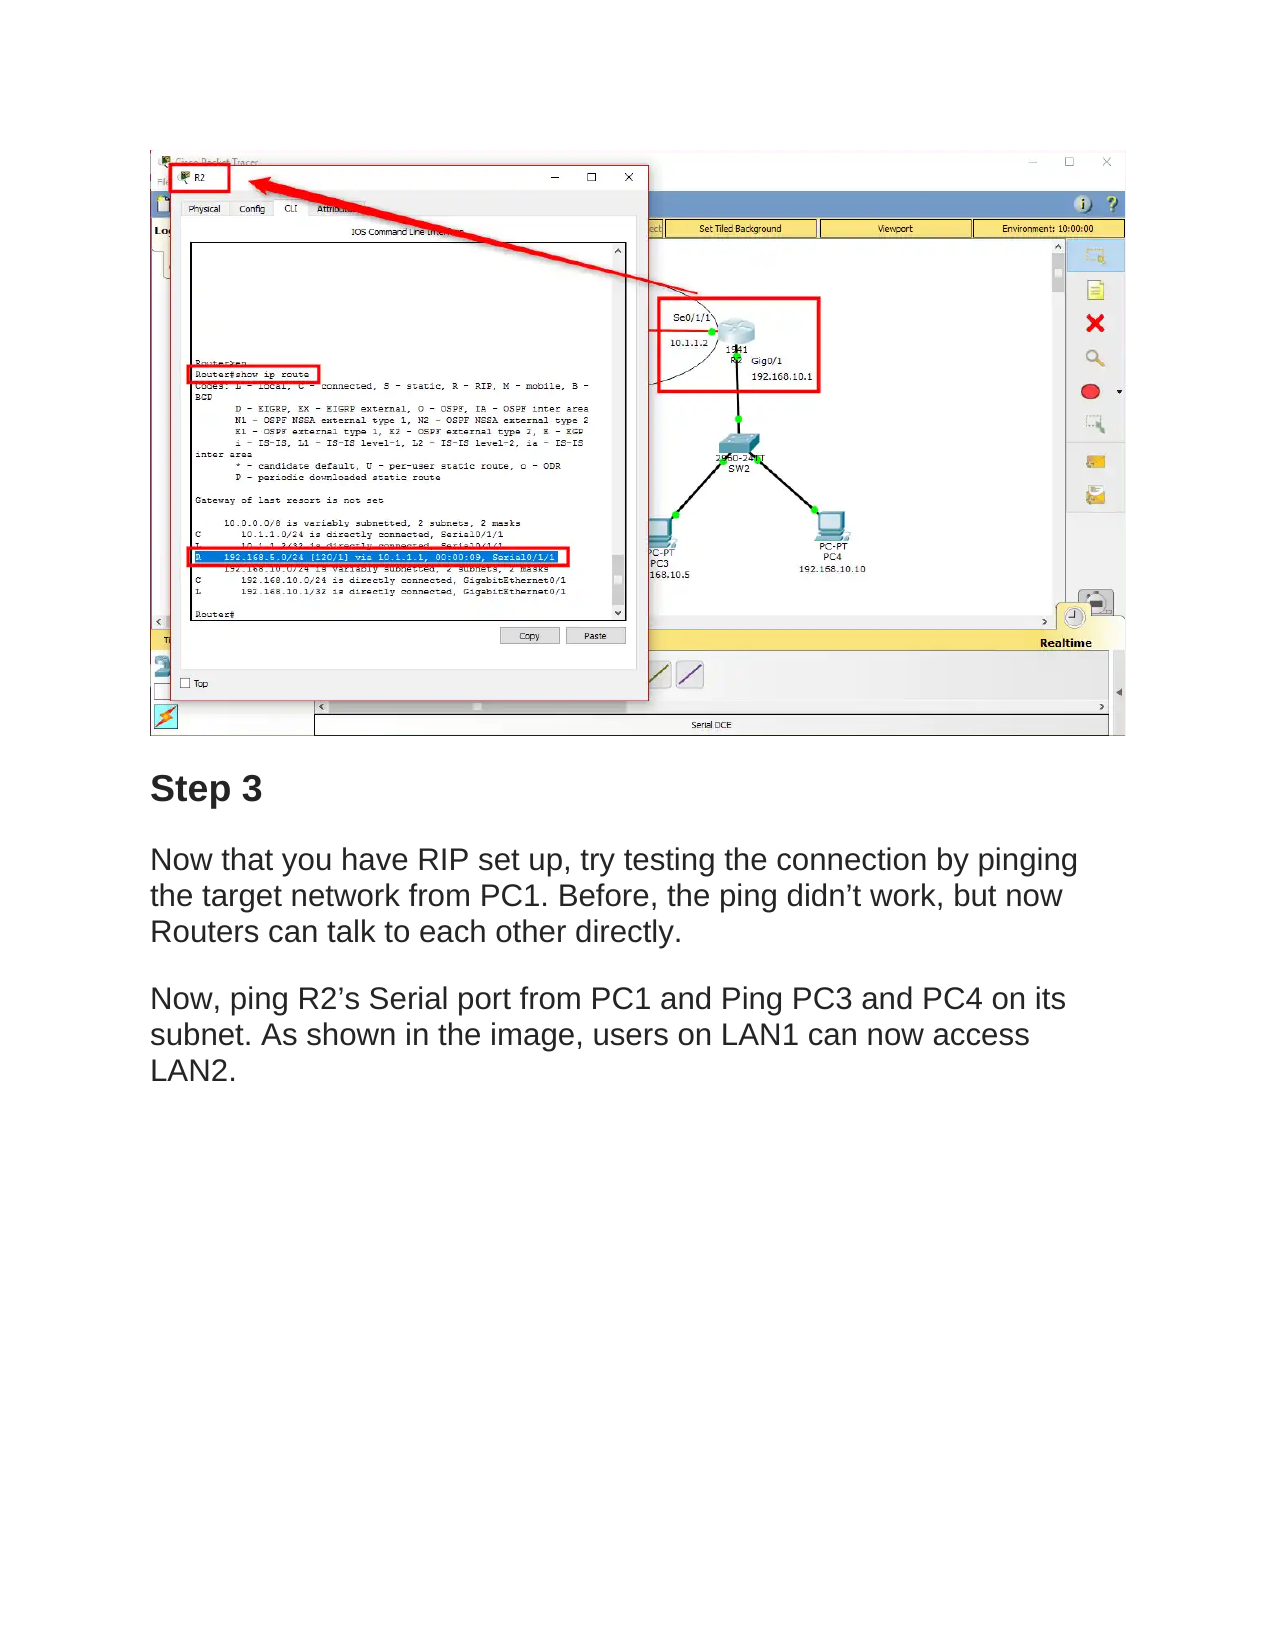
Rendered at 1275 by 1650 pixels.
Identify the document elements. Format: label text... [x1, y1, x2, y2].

text Now, ping R2’s Serial port from PC1 and Ping PC3 and PC4 on its subnet. As shown in the image, users on LAN1 can now access LAN2. [150, 980, 1125, 1088]
text Now that you have RIP set up, try testing the connection by pinging the target network from PC1. Before, the ping didn’t work, but now Routers can talk to each other directly. [150, 841, 1125, 949]
text Step 3 [150, 767, 1125, 810]
picture [150, 150, 1125, 736]
